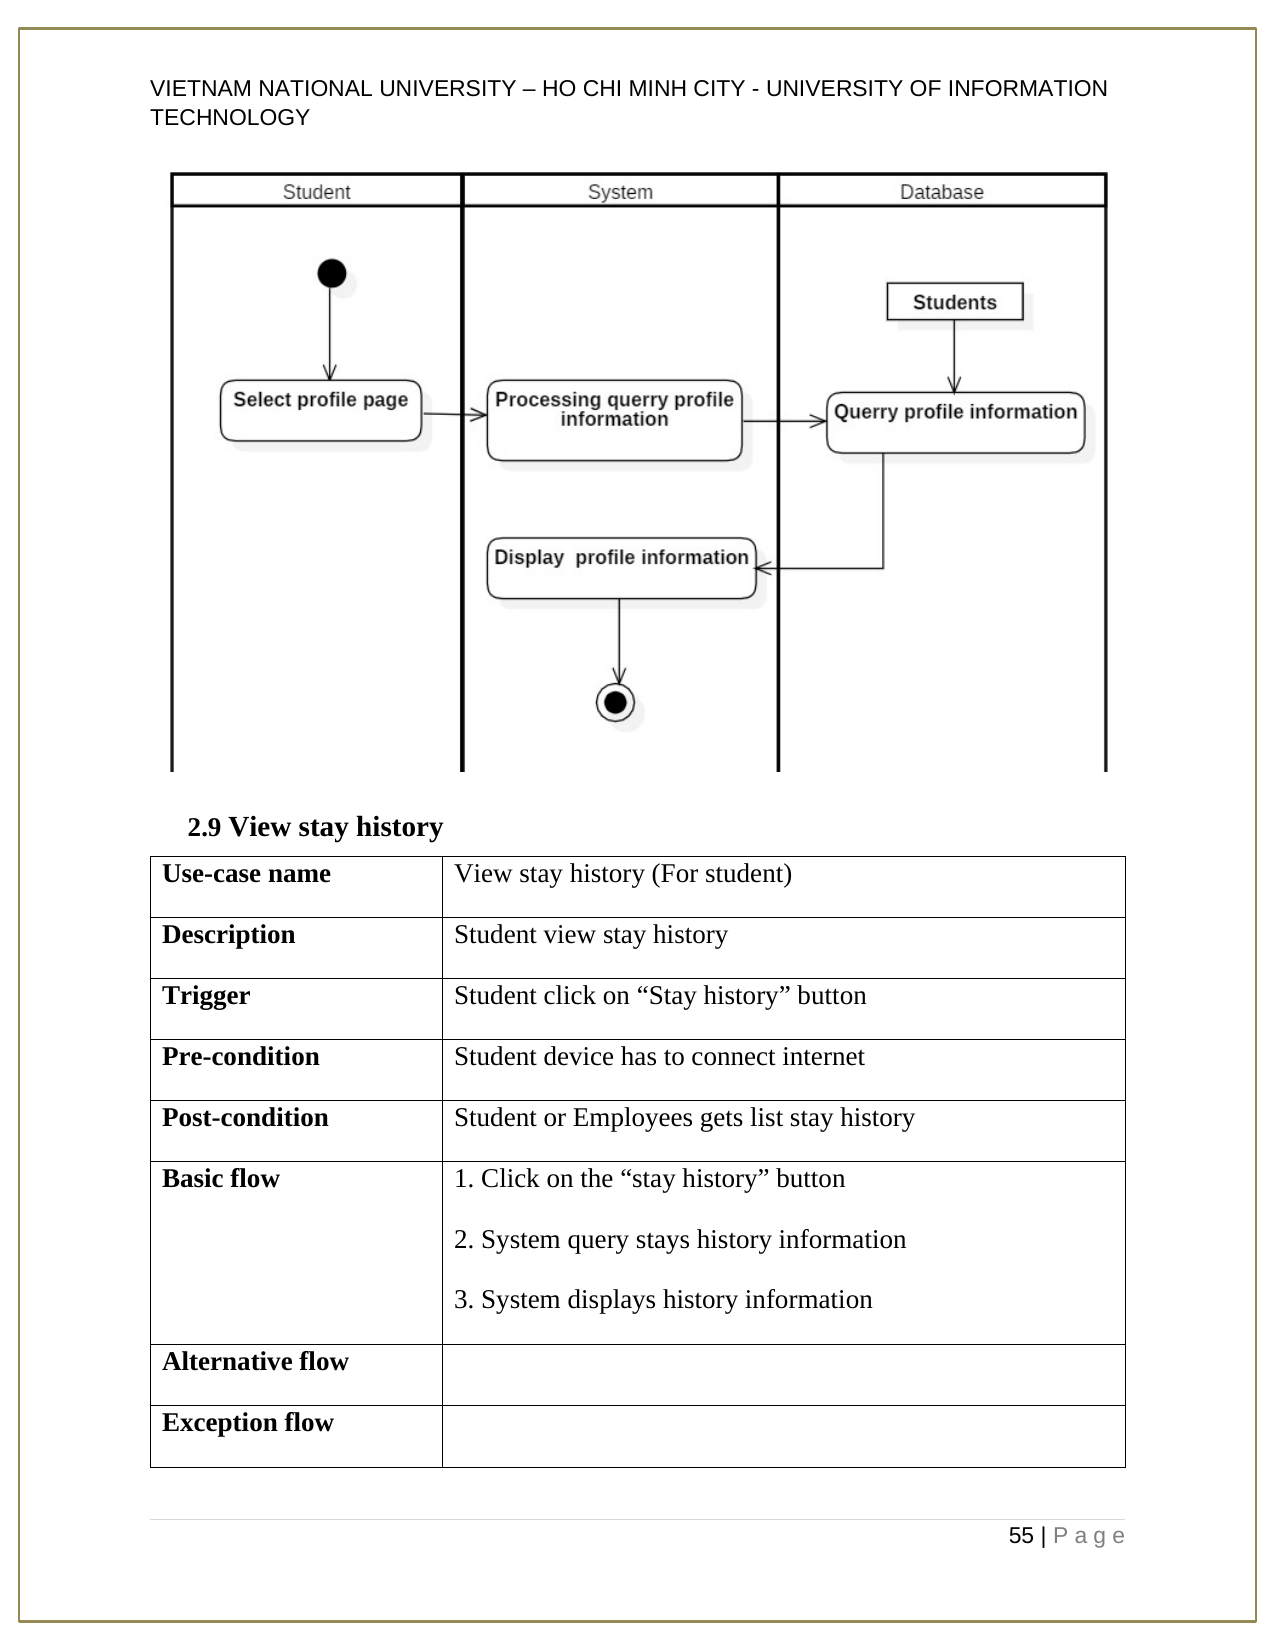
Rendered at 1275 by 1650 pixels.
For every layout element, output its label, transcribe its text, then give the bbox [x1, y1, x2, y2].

table_cell Student device has to connect internet [443, 1040, 1125, 1100]
table_cell Student click on “Stay history” button [443, 979, 1125, 1039]
table_cell Description [151, 918, 442, 978]
picture [157, 159, 1118, 772]
table_header Use-case name [151, 857, 442, 917]
table_cell Post-condition [151, 1101, 442, 1161]
table_cell Exception flow [151, 1406, 442, 1467]
table_cell Basic flow [151, 1162, 442, 1343]
table_cell Trigger [151, 979, 442, 1039]
table_cell [443, 1345, 1125, 1405]
subtitle 2.9 View stay history [150, 809, 1125, 842]
table_cell [443, 1406, 1125, 1467]
table_cell 1. Click on the “stay history” button 2. System query stays history information 3. System displays history information [443, 1162, 1125, 1343]
table_cell Pre-condition [151, 1040, 442, 1100]
table_cell Student view stay history [443, 918, 1125, 978]
table_cell Alternative flow [151, 1345, 442, 1405]
table_header View stay history (For student) [443, 857, 1125, 917]
table_cell Student or Employees gets list stay history [443, 1101, 1125, 1161]
